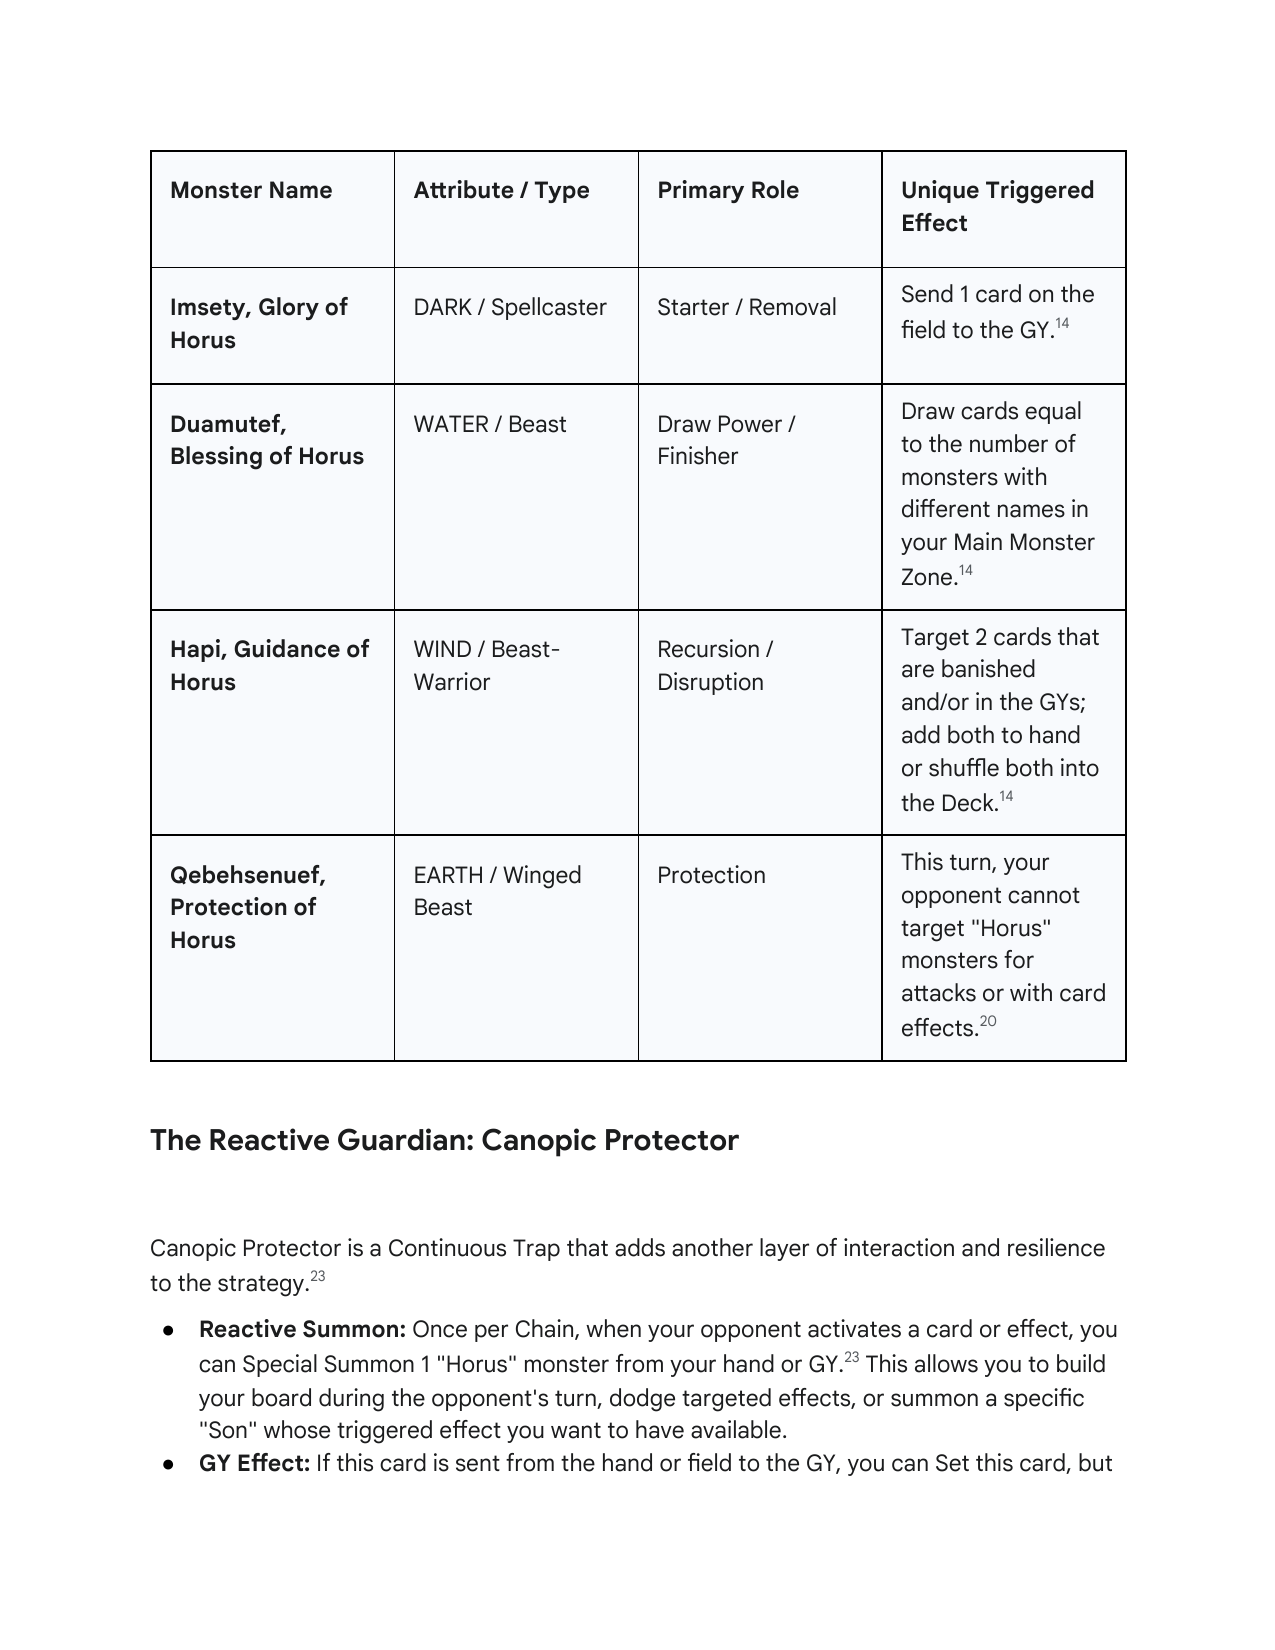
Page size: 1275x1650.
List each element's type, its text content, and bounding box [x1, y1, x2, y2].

table_header Primary Role [639, 152, 881, 267]
table_cell Duamutef, Blessing of Horus [152, 385, 394, 609]
table_cell Target 2 cards that are banished and/or in the GYs; add both to hand or shuffle both into the Deck.14 [883, 611, 1125, 834]
table_cell Qebehsenuef, Protection of Horus [152, 836, 394, 1060]
table_cell Hapi, Guidance of Horus [152, 611, 394, 834]
table_cell EARTH / Winged Beast [395, 836, 638, 1060]
table_header Attribute / Type [395, 152, 638, 267]
table_header Unique Triggered Effect [883, 152, 1125, 267]
list Reactive Summon: Once per Chain, when your opponent activates a card or effect, you can Special Summon 1 "Horus" monster from your hand or GY.23 This allows you to build your board during the opponent's turn, dodge targeted effects, or summon a specific "Son" whose triggered effect you want to have available. [161, 1315, 1125, 1445]
table_cell WIND / Beast-Warrior [395, 611, 638, 834]
table_cell This turn, your opponent cannot target "Horus" monsters for attacks or with card effects.20 [883, 836, 1125, 1060]
table_cell Send 1 card on the field to the GY.14 [883, 268, 1125, 383]
table_cell WATER / Beast [395, 385, 638, 609]
table_cell Imsety, Glory of Horus [152, 268, 394, 383]
table_header Monster Name [152, 152, 394, 267]
table_cell Starter / Removal [639, 268, 881, 383]
table_cell DARK / Spellcaster [395, 268, 638, 383]
subtitle The Reactive Guardian: Canopic Protector [150, 1122, 1125, 1159]
table_cell Draw cards equal to the number of monsters with different names in your Main Monster Zone.14 [883, 385, 1125, 609]
table_cell Draw Power / Finisher [639, 385, 881, 609]
table_cell Protection [639, 836, 881, 1060]
text Canopic Protector is a Continuous Trap that adds another layer of interaction and resilience to the strategy.23 [150, 1234, 1125, 1298]
table_cell Recursion / Disruption [639, 611, 881, 834]
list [161, 1449, 1125, 1478]
